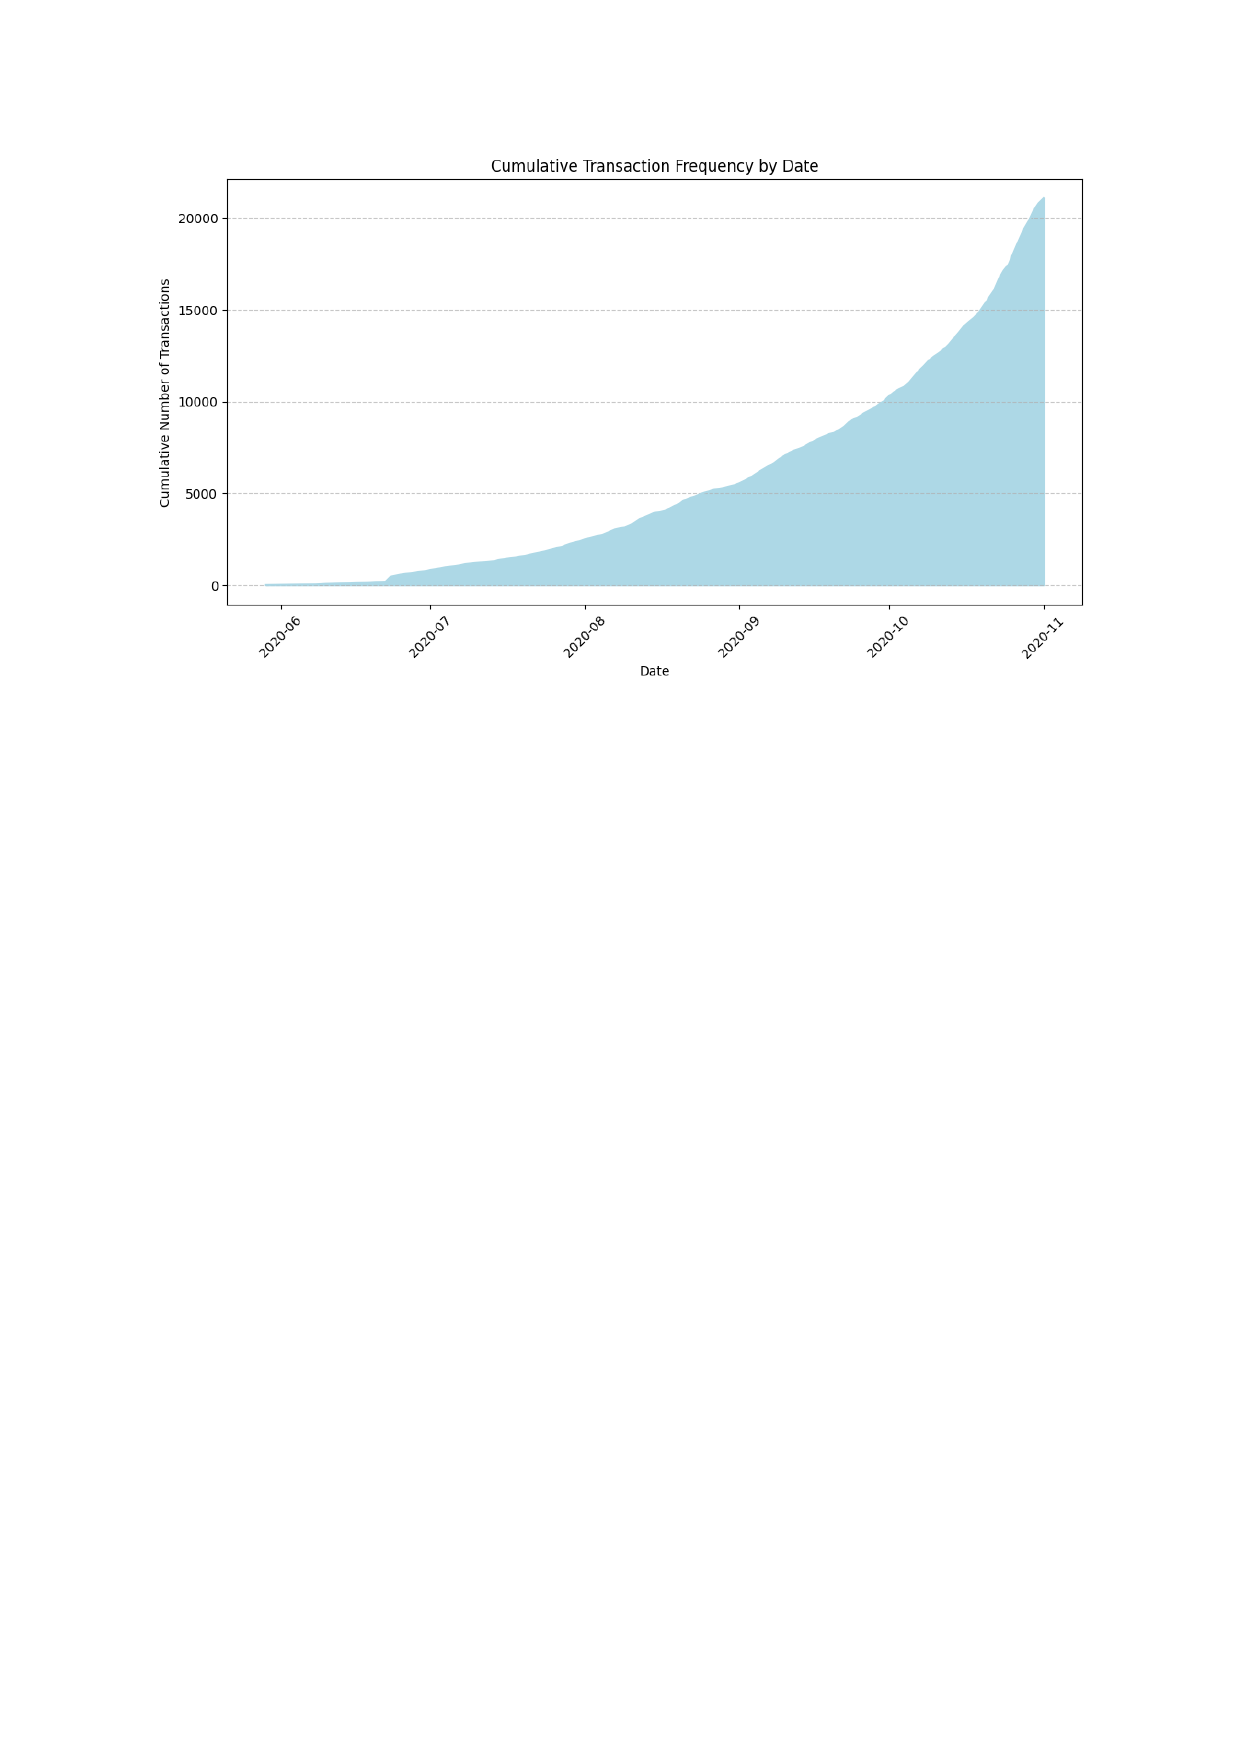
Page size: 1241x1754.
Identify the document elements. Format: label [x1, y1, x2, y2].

picture [150, 150, 1091, 687]
